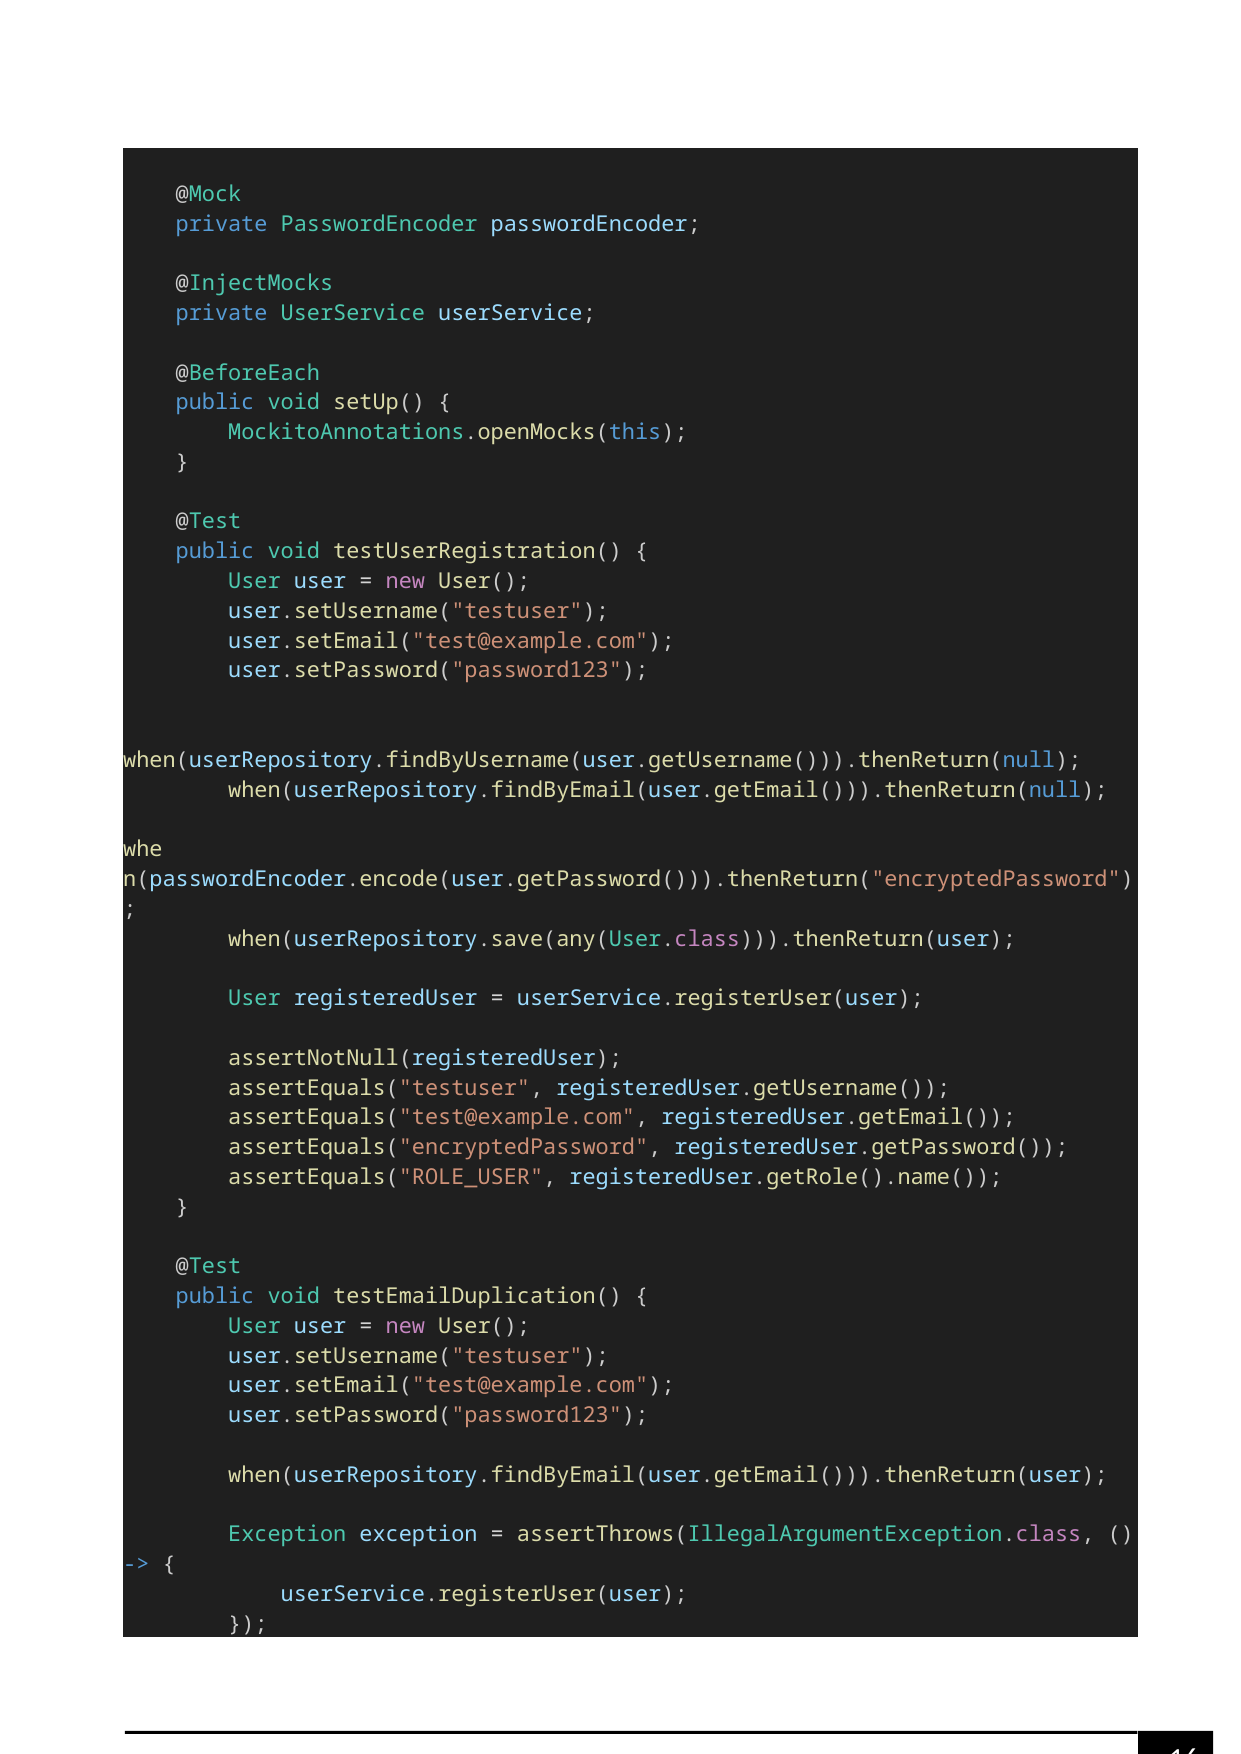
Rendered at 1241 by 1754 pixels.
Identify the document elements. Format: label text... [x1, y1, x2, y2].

text user.setEmail("test@example.com"); [123, 1369, 1138, 1399]
text @Mock [123, 178, 1138, 207]
text when(passwordEncoder.encode(user.getPassword())).thenReturn("encryptedPassword"); [123, 803, 1138, 922]
text assertEquals("encryptedPassword", registeredUser.getPassword()); [123, 1131, 1138, 1161]
text @Test [123, 1250, 1138, 1280]
text @BeforeEach [123, 356, 1138, 386]
text private UserService userService; [123, 297, 1138, 327]
text when(userRepository.findByEmail(user.getEmail())).thenReturn(null); [123, 773, 1138, 803]
text User user = new User(); [123, 565, 1138, 595]
text user.setPassword("password123"); [123, 1399, 1138, 1429]
text private PasswordEncoder passwordEncoder; [123, 207, 1138, 237]
text assertEquals("testuser", registeredUser.getUsername()); [123, 1071, 1138, 1101]
text user.setEmail("test@example.com"); [123, 624, 1138, 654]
text user.setUsername("testuser"); [123, 1339, 1138, 1369]
text when(userRepository.findByUsername(user.getUsername())).thenReturn(null); [123, 714, 1138, 773]
text } [123, 446, 1138, 476]
text assertNotNull(registeredUser); [123, 1042, 1138, 1071]
text assertEquals("test@example.com", registeredUser.getEmail()); [123, 1101, 1138, 1131]
text User user = new User(); [123, 1310, 1138, 1339]
text MockitoAnnotations.openMocks(this); [123, 416, 1138, 446]
text assertEquals("ROLE_USER", registeredUser.getRole().name()); [123, 1161, 1138, 1191]
text user.setUsername("testuser"); [123, 595, 1138, 624]
text user.setPassword("password123"); [123, 654, 1138, 684]
text public void setUp() { [123, 386, 1138, 416]
text when(userRepository.save(any(User.class))).thenReturn(user); [123, 922, 1138, 952]
text User registeredUser = userService.registerUser(user); [123, 982, 1138, 1012]
text @Test [123, 505, 1138, 535]
text userService.registerUser(user); [123, 1578, 1138, 1608]
text Exception exception = assertThrows(IllegalArgumentException.class, () -> { [123, 1518, 1138, 1578]
text public void testEmailDuplication() { [123, 1280, 1138, 1310]
text @InjectMocks [123, 267, 1138, 297]
text when(userRepository.findByEmail(user.getEmail())).thenReturn(user); [123, 1459, 1138, 1488]
text } [123, 1191, 1138, 1220]
text public void testUserRegistration() { [123, 535, 1138, 565]
text }); [123, 1608, 1138, 1637]
